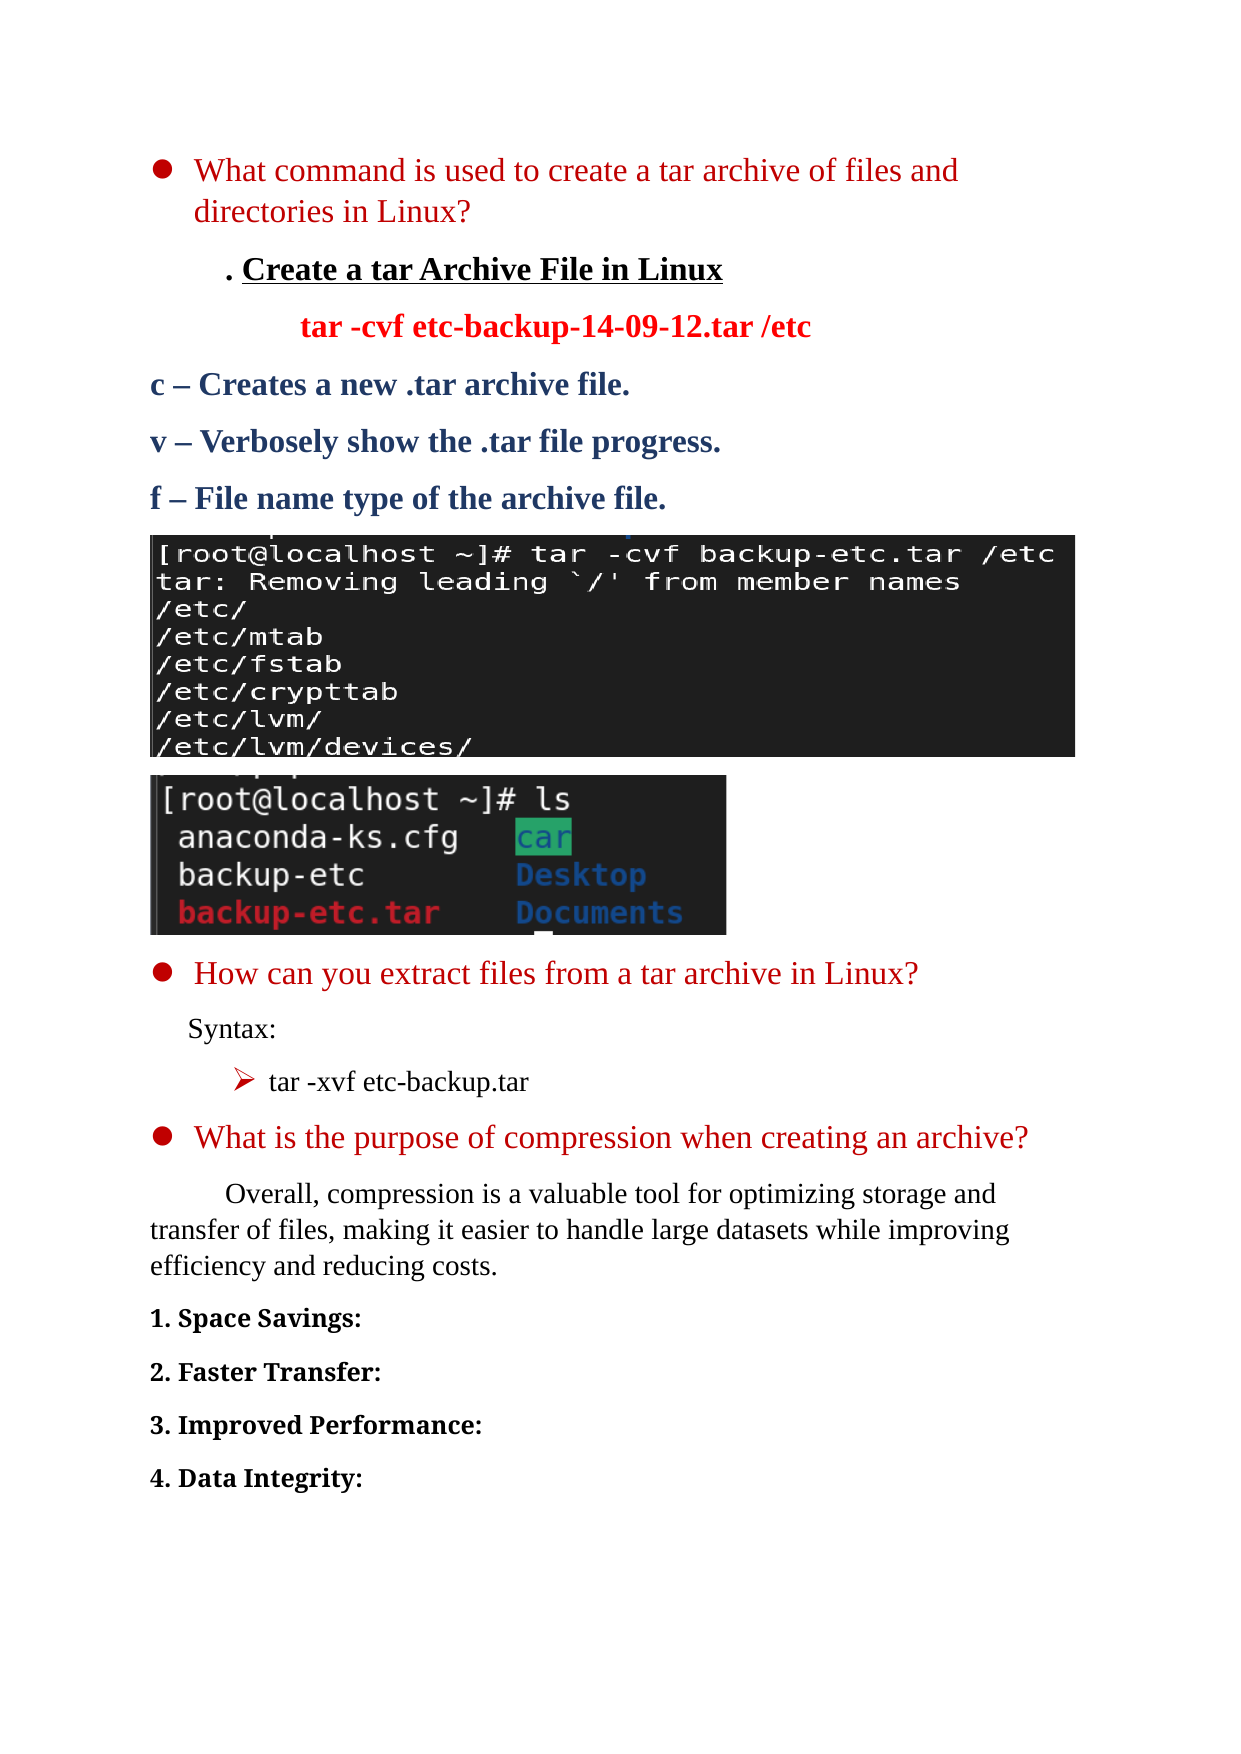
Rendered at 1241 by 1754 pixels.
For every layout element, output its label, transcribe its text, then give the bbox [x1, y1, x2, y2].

text . Create a tar Archive File in Linux [150, 249, 1090, 288]
text v – Verbosely show the .tar file progress. [150, 421, 1090, 459]
text Syntax: [187, 1011, 1090, 1044]
list How can you extract files from a tar archive in Linux? [150, 953, 1090, 991]
list Overall, compression is a valuable tool for optimizing storage and transfer of files, making it easier to handle large datasets while improving efficiency and reducing costs. [150, 1176, 1090, 1282]
list Data Integrity: [150, 1461, 1090, 1495]
list Space Savings: [150, 1301, 1090, 1335]
list Improved Performance: [150, 1408, 1090, 1442]
list Faster Transfer: [150, 1354, 1090, 1388]
list What command is used to create a tar archive of files and directories in Linux? [150, 150, 1090, 230]
text c – Creates a new .tar archive file. [150, 364, 1090, 402]
picture [150, 535, 1075, 757]
picture [150, 775, 727, 935]
text f – File name type of the archive file. [150, 478, 1090, 517]
list What is the purpose of compression when creating an archive? [150, 1118, 1090, 1156]
text tar -cvf etc-backup-14-09-12.tar /etc [225, 307, 1090, 345]
list tar -xvf etc-backup.tar [231, 1064, 1090, 1098]
